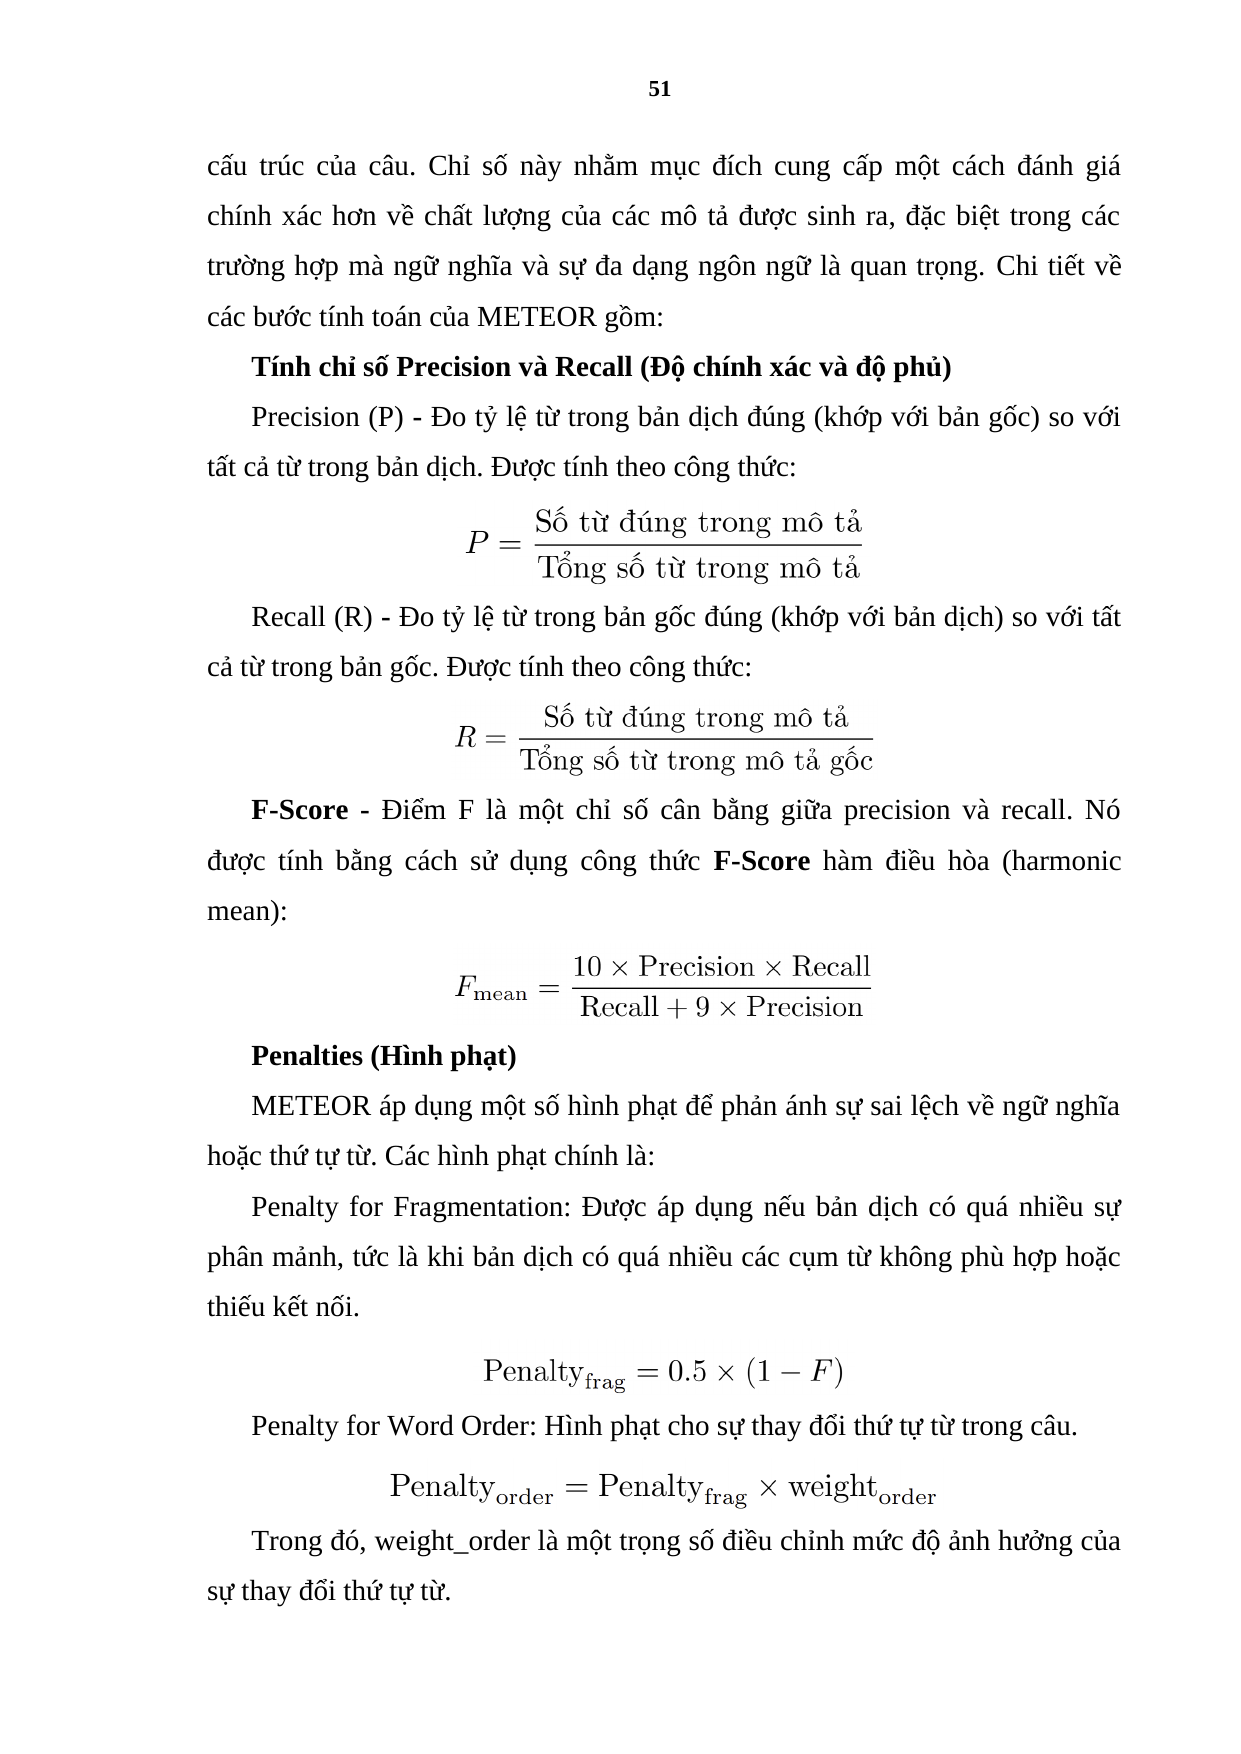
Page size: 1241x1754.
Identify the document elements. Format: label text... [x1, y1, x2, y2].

text Penalties (Hình phạt) [207, 1038, 1122, 1071]
text Tính chỉ số Precision và Recall (Độ chính xác và độ phủ) [207, 349, 1122, 382]
picture [457, 500, 872, 586]
text Precision (P) - Đo tỷ lệ từ trong bản dịch đúng (khớp với bản gốc) so với tất cả từ trong bản dịch. Được tính theo công thức: [207, 399, 1122, 483]
text F-Score - Điểm F là một chỉ số cân bằng giữa precision và recall. Nó được tính bằng cách sử dụng công thức F-Score hàm điều hòa (harmonic mean): [207, 792, 1122, 926]
picture [385, 1458, 944, 1510]
text METEOR áp dụng một số hình phạt để phản ánh sự sai lệch về ngữ nghĩa hoặc thứ tự từ. Các hình phạt chính là: [207, 1088, 1122, 1172]
text Penalty for Word Order: Hình phạt cho sự thay đổi thứ tự từ trong câu. [207, 1408, 1122, 1441]
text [207, 148, 1122, 332]
picture [452, 943, 877, 1025]
text Penalty for Fragmentation: Được áp dụng nếu bản dịch có quá nhiều sự phân mảnh, tức là khi bản dịch có quá nhiều các cụm từ không phù hợp hoặc thiếu kết nối. [207, 1189, 1122, 1323]
picture [473, 1339, 856, 1395]
text Recall (R) - Đo tỷ lệ từ trong bản gốc đúng (khớp với bản dịch) so với tất cả từ trong bản gốc. Được tính theo công thức: [207, 599, 1122, 683]
text Trong đó, weight_order là một trọng số điều chỉnh mức độ ảnh hưởng của sự thay đổi thứ tự từ. [207, 1523, 1122, 1607]
picture [451, 699, 878, 780]
